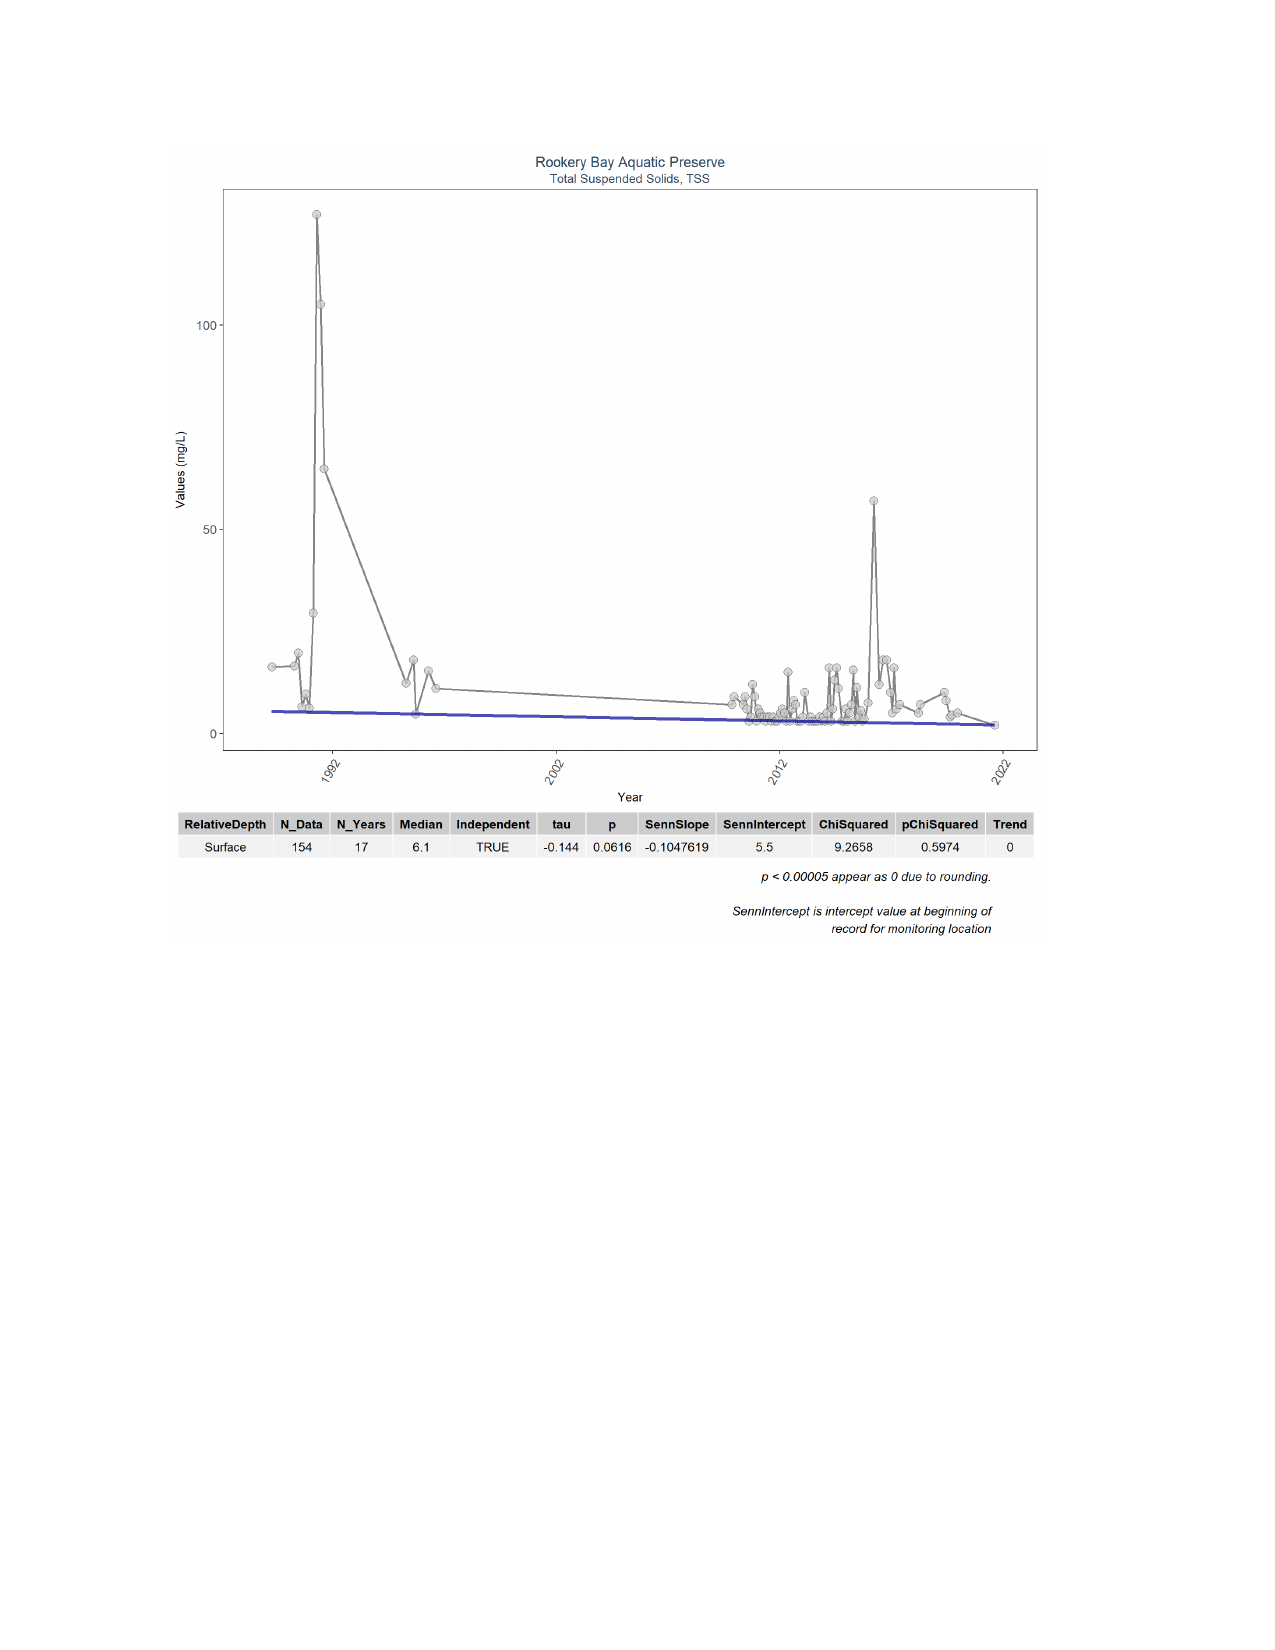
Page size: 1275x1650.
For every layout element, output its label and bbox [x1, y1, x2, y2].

picture [168, 150, 1044, 938]
